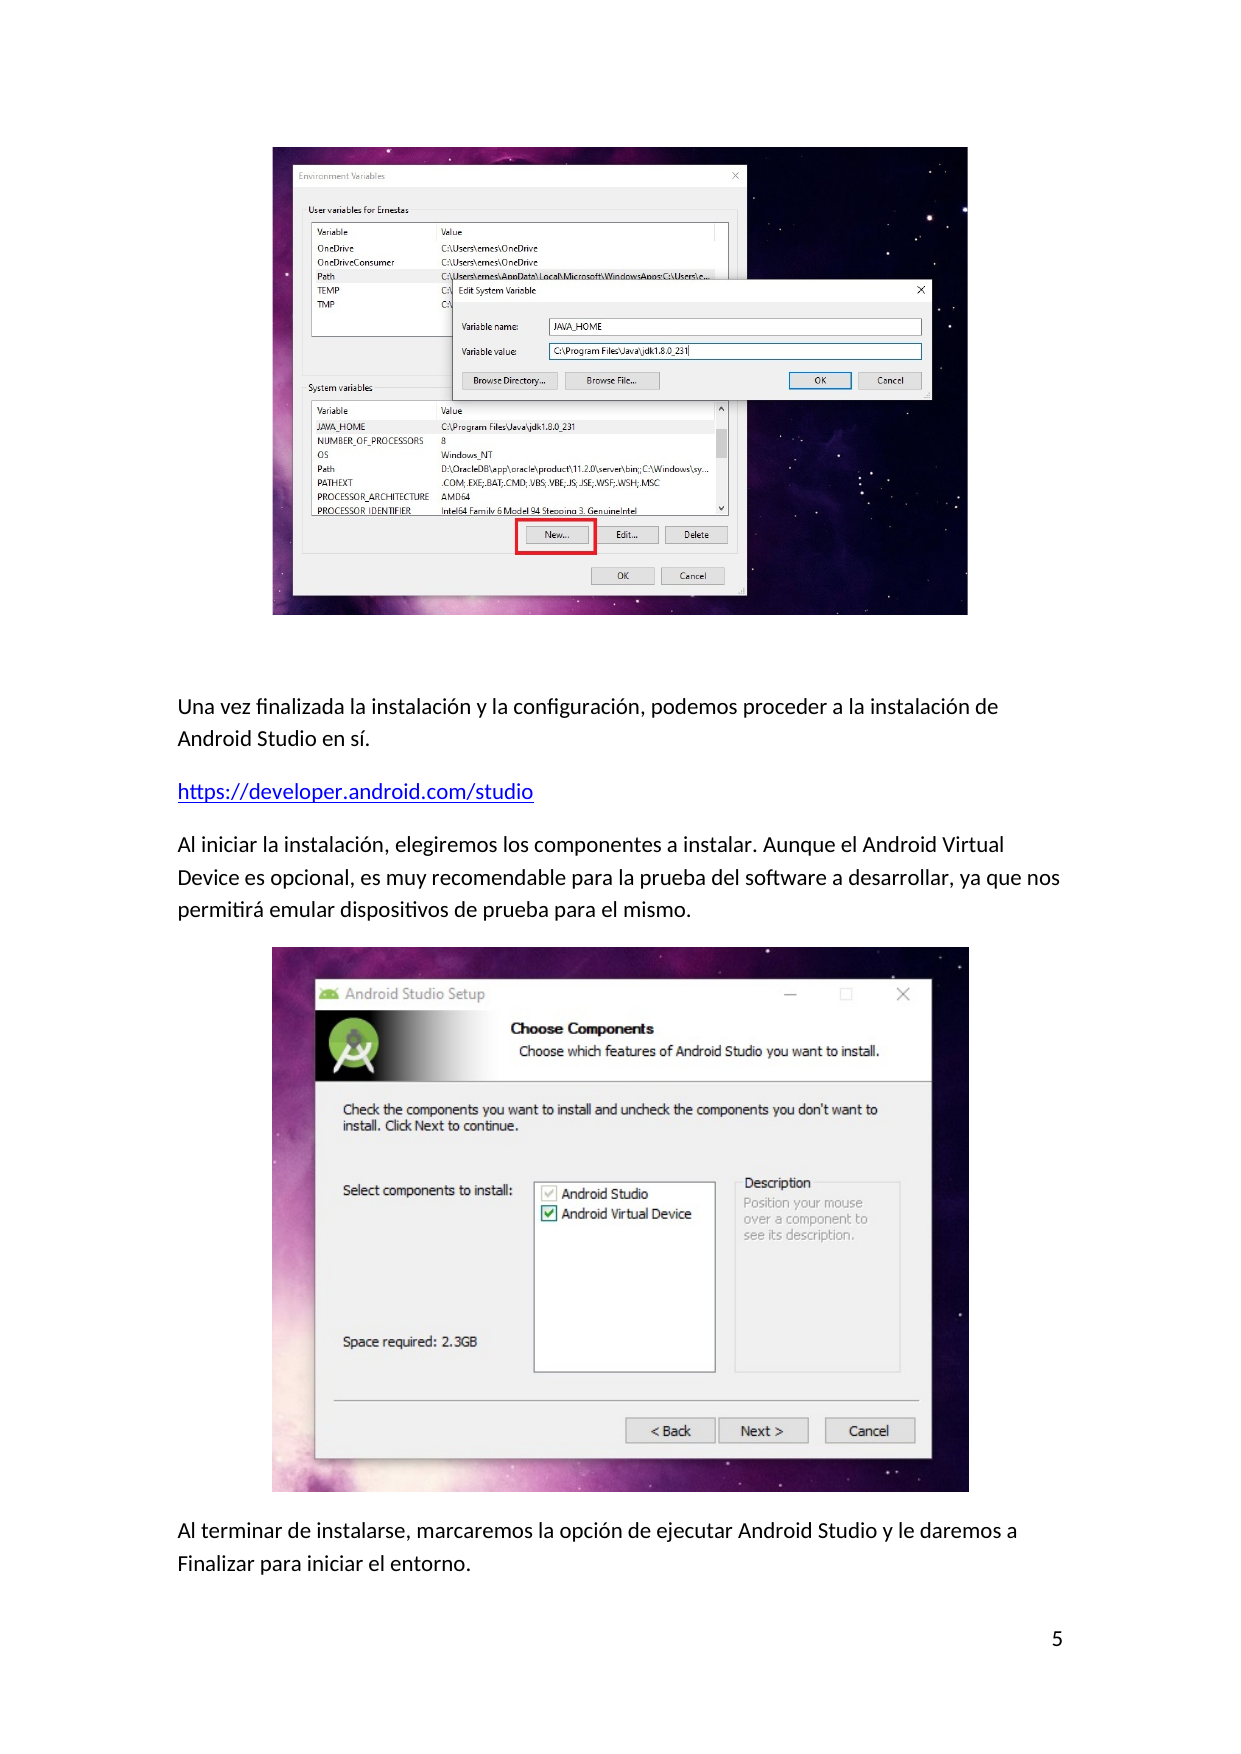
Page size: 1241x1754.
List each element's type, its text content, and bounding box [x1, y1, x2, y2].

text Al terminar de instalarse, marcaremos la opción de ejecutar Android Studio y le daremos a Finalizar para iniciar el entorno. [177, 1517, 1063, 1577]
text https://developer.android.com/studio [177, 777, 1063, 805]
picture [272, 147, 968, 615]
picture [272, 947, 969, 1492]
text Una vez finalizada la instalación y la configuración, podemos proceder a la instalación de Android Studio en sí. [177, 692, 1063, 752]
text Al iniciar la instalación, elegiremos los componentes a instalar. Aunque el Android Virtual Device es opcional, es muy recomendable para la prueba del software a desarrollar, ya que nos permitirá emular dispositivos de prueba para el mismo. [177, 830, 1063, 923]
